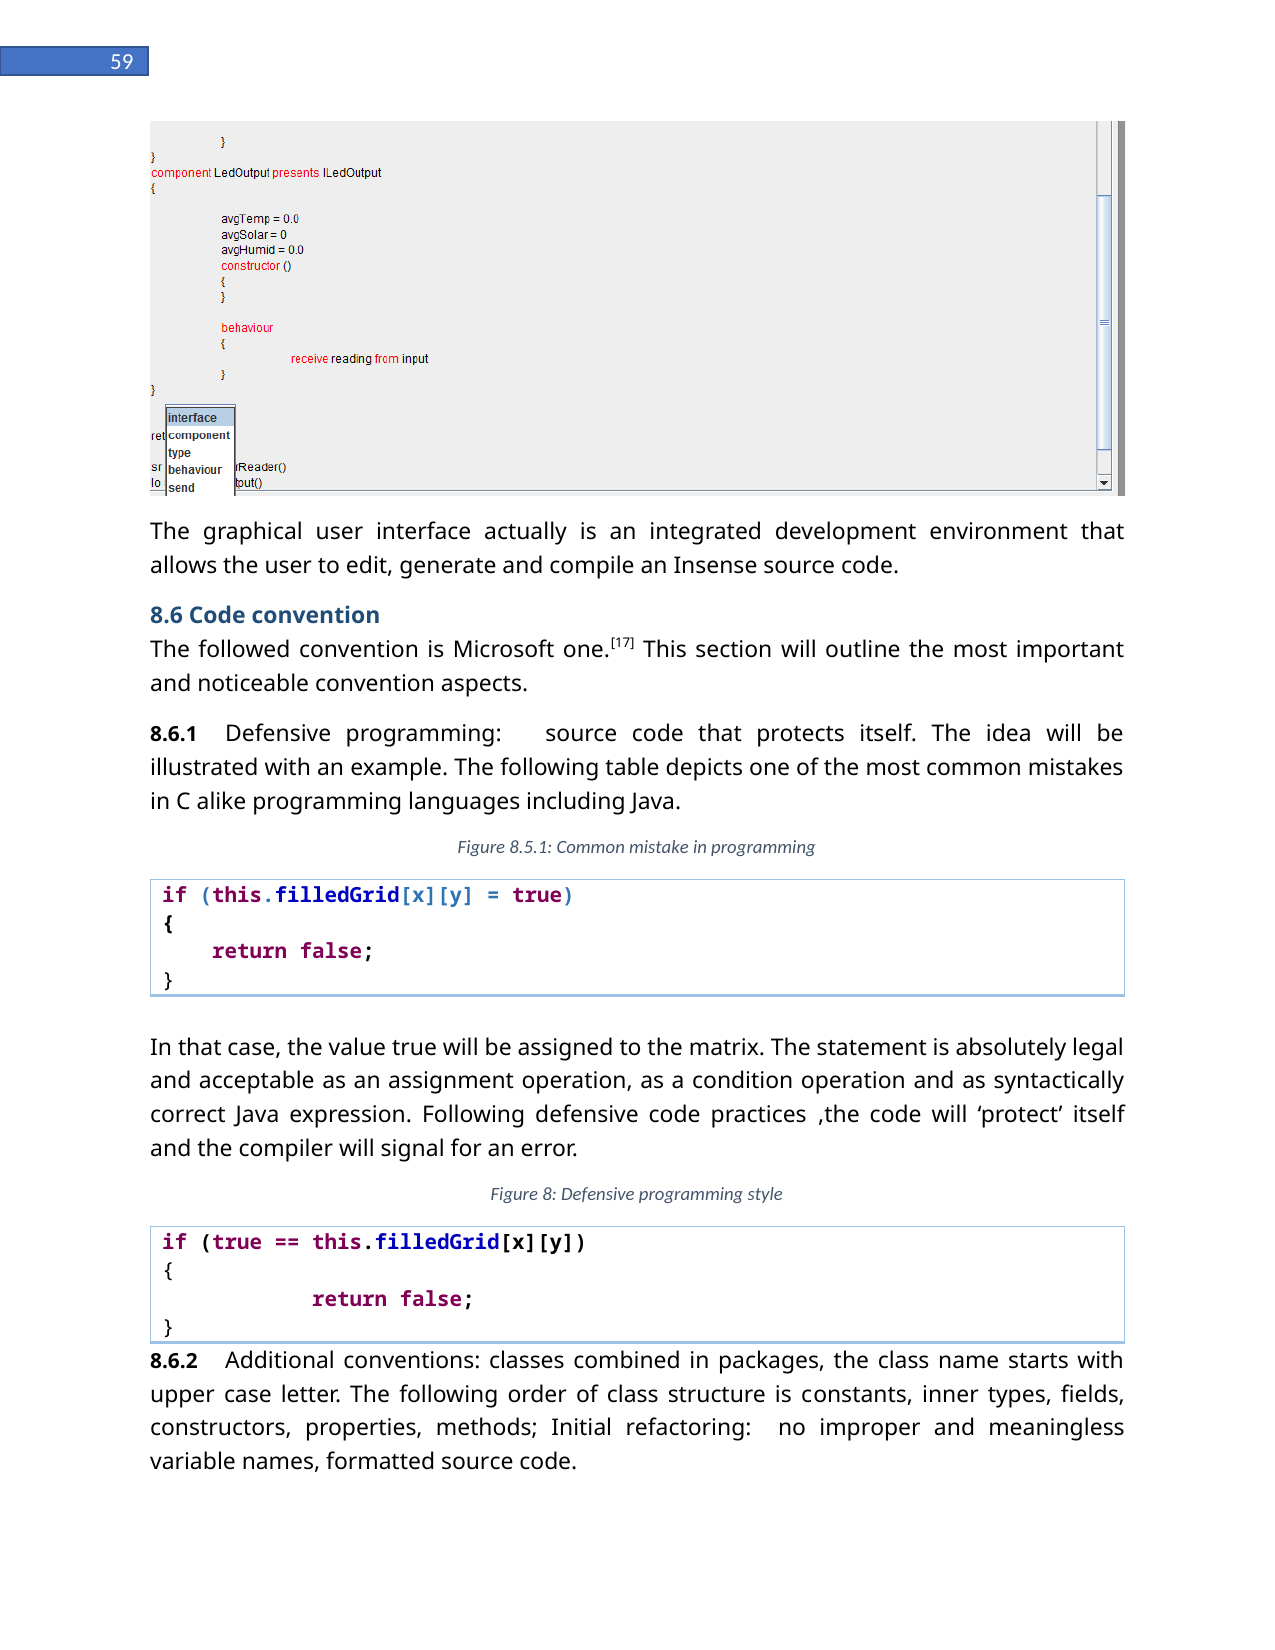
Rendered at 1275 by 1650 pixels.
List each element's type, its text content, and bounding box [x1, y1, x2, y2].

subtitle 8.6 Code convention [150, 599, 1125, 630]
text The graphical user interface actually is an integrated development environment that allows the user to edit, generate and compile an Insense source code. [150, 515, 1125, 580]
text Figure 8.5.1: Common mistake in programming [150, 835, 1125, 858]
table_header if (true == this.filledGrid[x][y]) { return false; } [151, 1227, 1124, 1341]
text In that case, the value true will be assigned to the matrix. The statement is absolutely legal and acceptable as an assignment operation, as a condition operation and as syntactically correct Java expression. Following defensive code practices ,the code will ‘protect’ itself and the compiler will signal for an error. [150, 997, 1125, 1163]
picture [150, 121, 1125, 496]
list Defensive programming: source code that protects itself. The idea will be illustrated with an example. The following table depicts one of the most common mistakes in C alike programming languages including Java. [150, 717, 1125, 816]
list Additional conventions: classes combined in packages, the class name starts with upper case letter. The following order of class structure is constants, inner types, fields, constructors, properties, methods; Initial refactoring: no improper and meaningless variable names, formatted source code. [150, 1344, 1125, 1476]
text The followed convention is Microsoft one.[17] This section will outline the most important and noticeable convention aspects. [150, 633, 1125, 698]
table_header if (this.filledGrid[x][y] = true) { return false; } [151, 880, 1124, 993]
text Figure 8: Defensive programming style [150, 1182, 1125, 1205]
